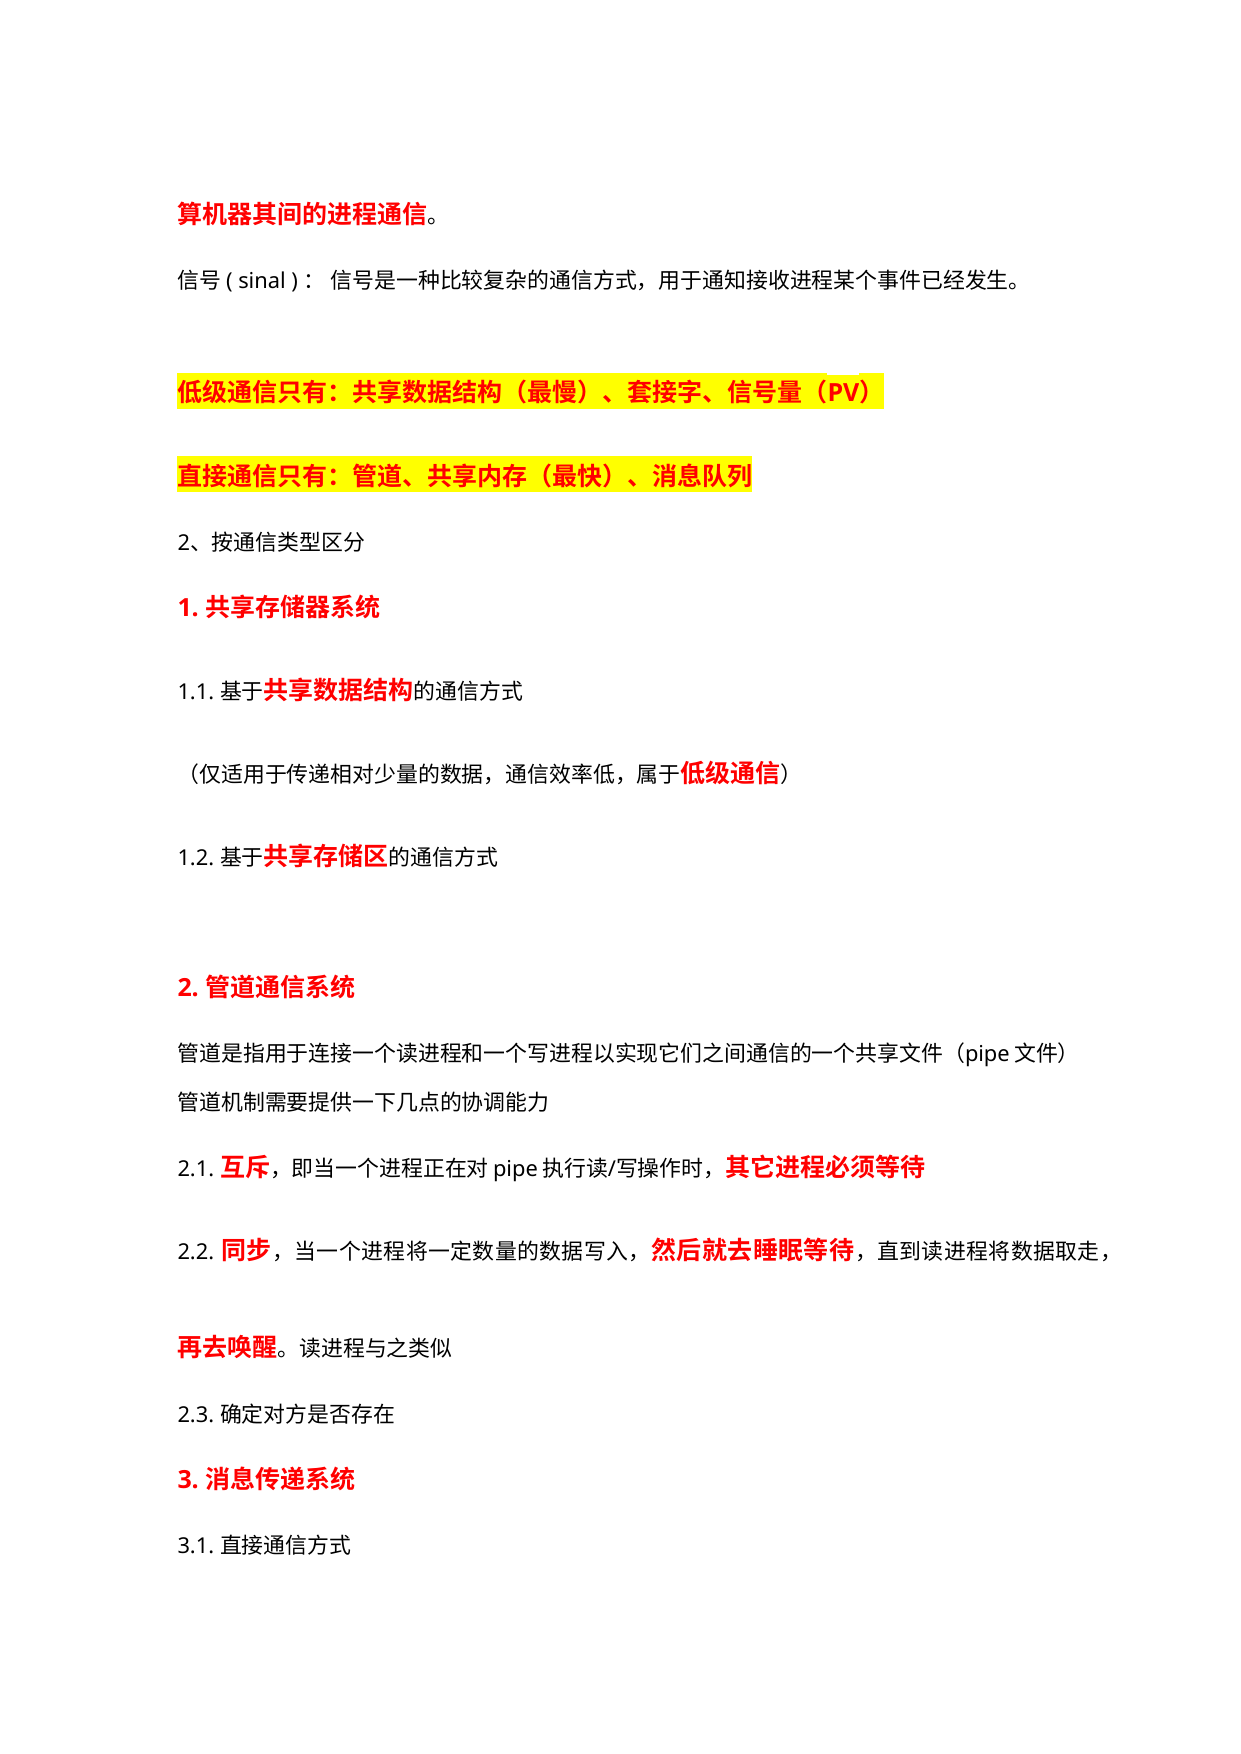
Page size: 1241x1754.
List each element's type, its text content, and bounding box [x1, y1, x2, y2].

text 信号 ( sinal ) ： 信号是一种比较复杂的通信方式，用于通知接收进程某个事件已经发生。 [177, 263, 1122, 295]
text 低级通信只有：共享数据结构（最慢）、套接字、信号量（PV） [177, 358, 1122, 423]
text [177, 180, 1122, 245]
text 1.2. 基于共享存储区的通信方式 [177, 822, 1122, 887]
text （仅适用于传递相对少量的数据，通信效率低，属于低级通信） [177, 739, 1122, 804]
text 2. 管道通信系统 [177, 953, 1122, 1018]
text 管道机制需要提供一下几点的协调能力 [177, 1084, 1122, 1117]
text 2.1. 互斥，即当一个进程正在对pipe执行读/写操作时，其它进程必须等待 [177, 1133, 1122, 1198]
text 2.2. 同步，当一个进程将一定数量的数据写入，然后就去睡眠等待，直到读进程将数据取走，再去唤醒。读进程与之类似 [177, 1216, 1122, 1378]
text 2、按通信类型区分 [177, 525, 1122, 557]
text 管道是指用于连接一个读进程和一个写进程以实现它们之间通信的一个共享文件（pipe文件） [177, 1036, 1122, 1069]
text 1.1. 基于共享数据结构的通信方式 [177, 656, 1122, 721]
text 3.1. 直接通信方式 [177, 1528, 1122, 1561]
text 1. 共享存储器系统 [177, 573, 1122, 638]
text 3. 消息传递系统 [177, 1445, 1122, 1510]
text 2.3. 确定对方是否存在 [177, 1397, 1122, 1429]
text 直接通信只有：管道、共享内存（最快）、消息队列 [177, 442, 1122, 507]
